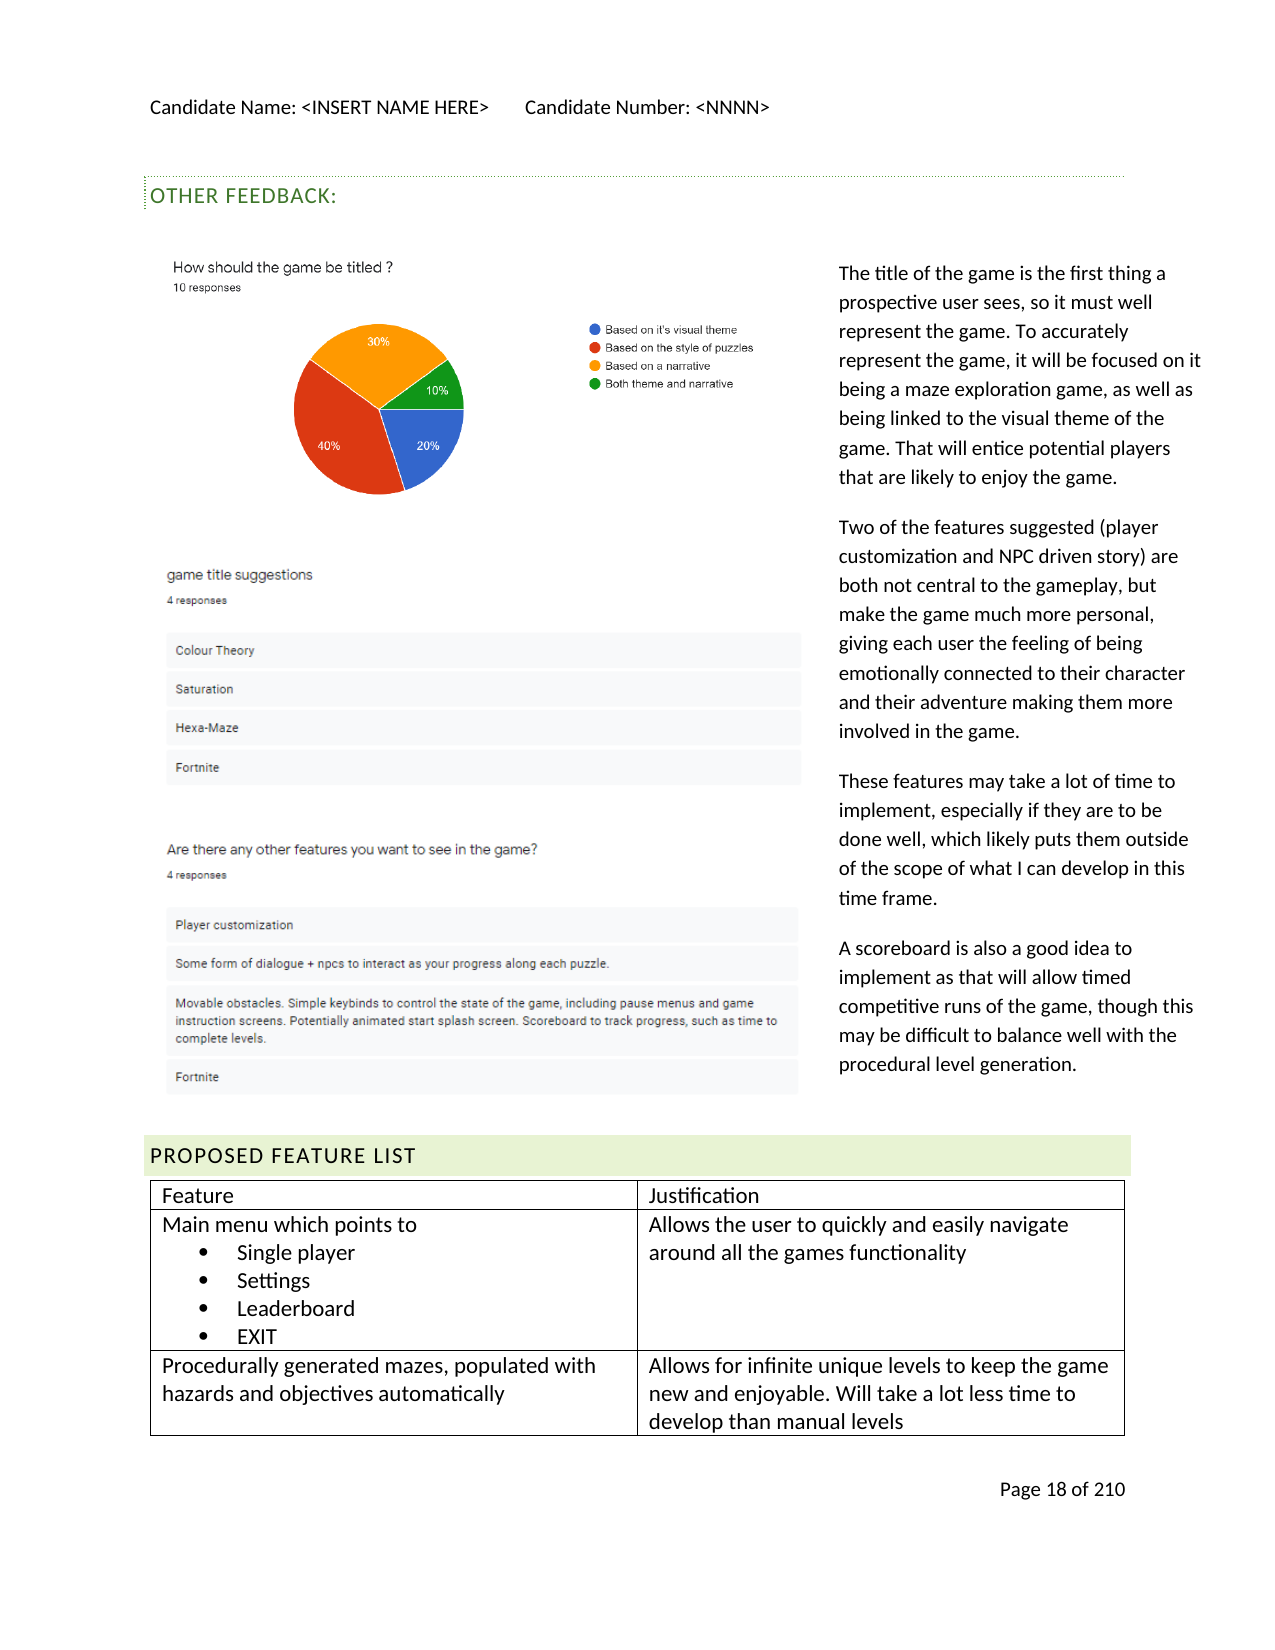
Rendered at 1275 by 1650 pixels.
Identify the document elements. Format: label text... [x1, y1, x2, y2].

subtitle Proposed Feature List [150, 1141, 1125, 1169]
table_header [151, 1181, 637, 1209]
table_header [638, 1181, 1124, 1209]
subtitle Other Feedback: [144, 176, 1125, 209]
picture [150, 828, 817, 1111]
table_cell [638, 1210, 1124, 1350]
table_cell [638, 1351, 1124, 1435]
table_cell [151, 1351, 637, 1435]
picture [150, 234, 823, 527]
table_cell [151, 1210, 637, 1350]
picture [150, 551, 819, 805]
